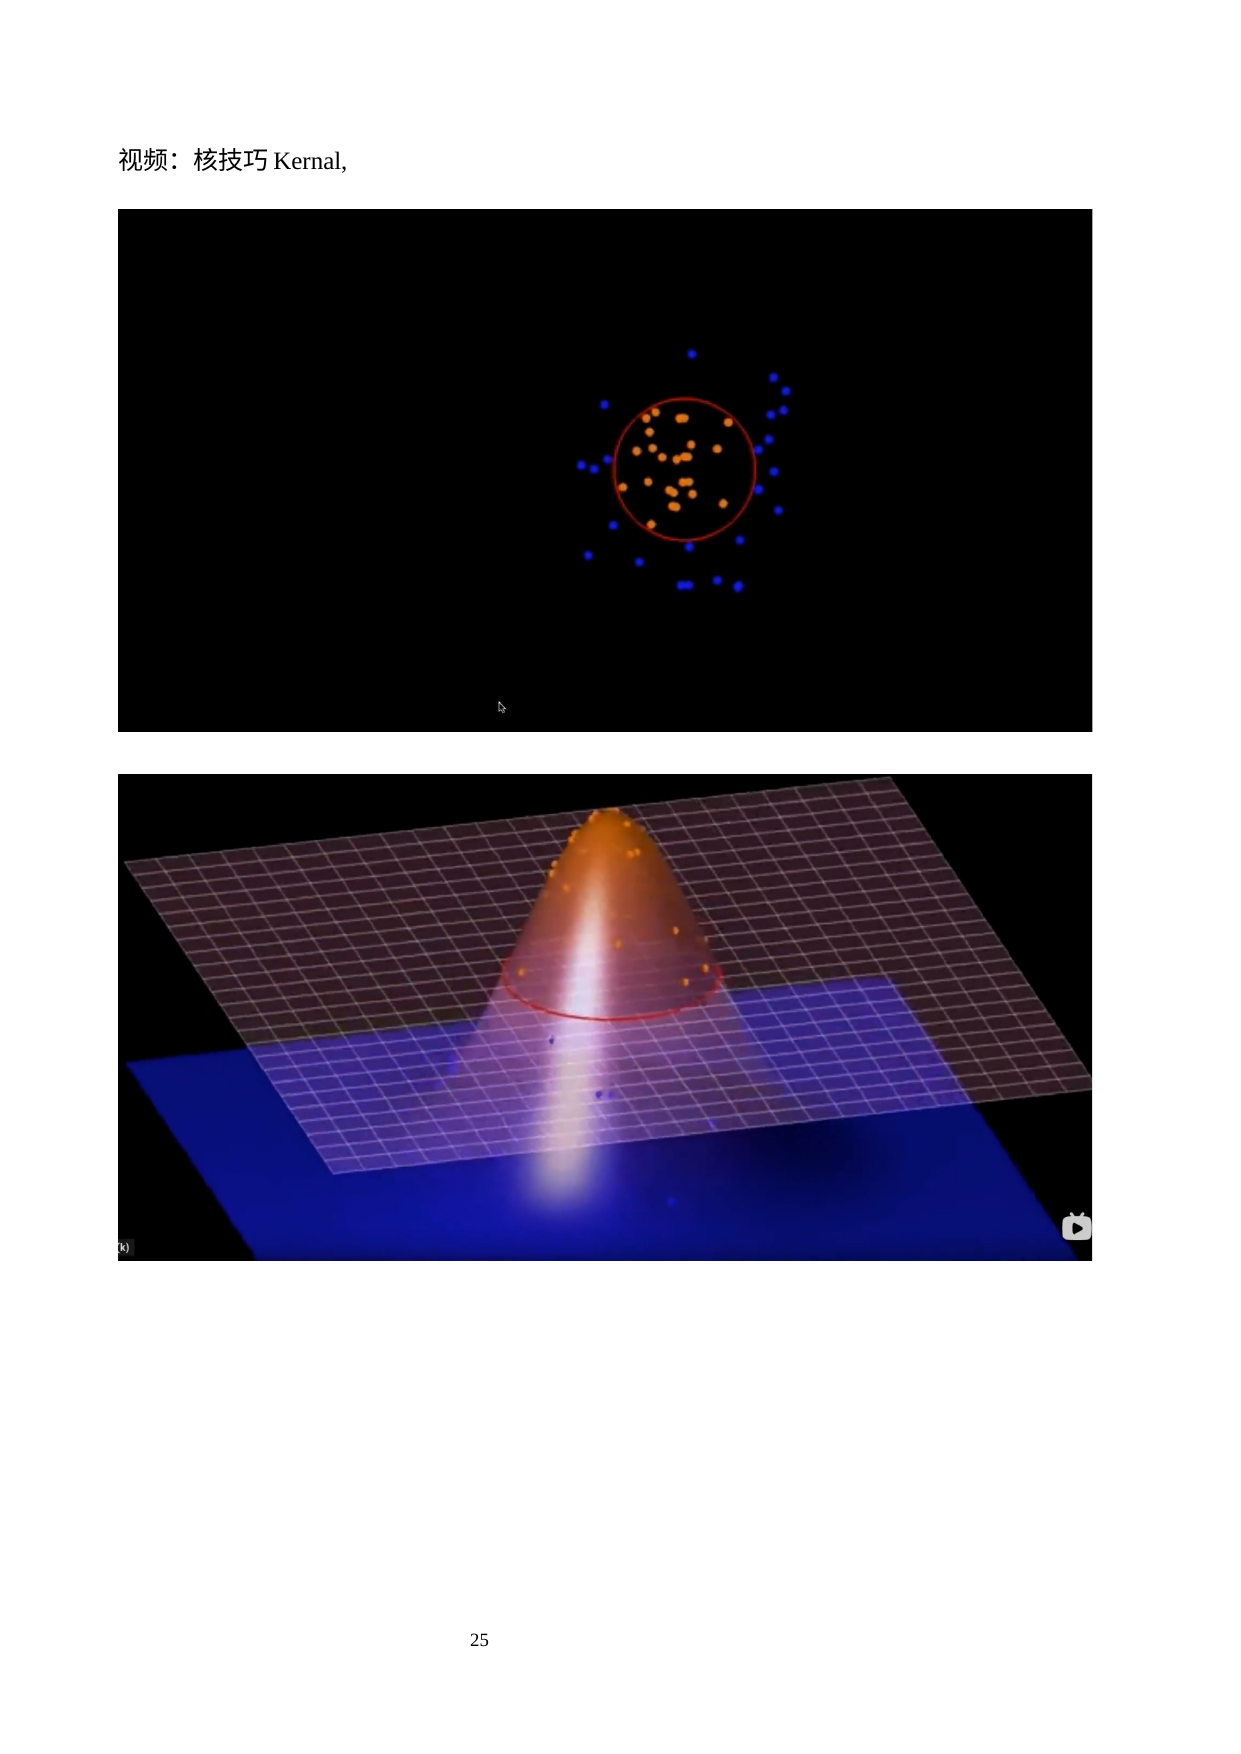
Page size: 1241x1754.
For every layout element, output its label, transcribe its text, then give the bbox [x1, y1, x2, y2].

picture [118, 209, 1093, 732]
text 视频：核技巧Kernal, [118, 126, 1122, 191]
picture [118, 774, 1093, 1261]
